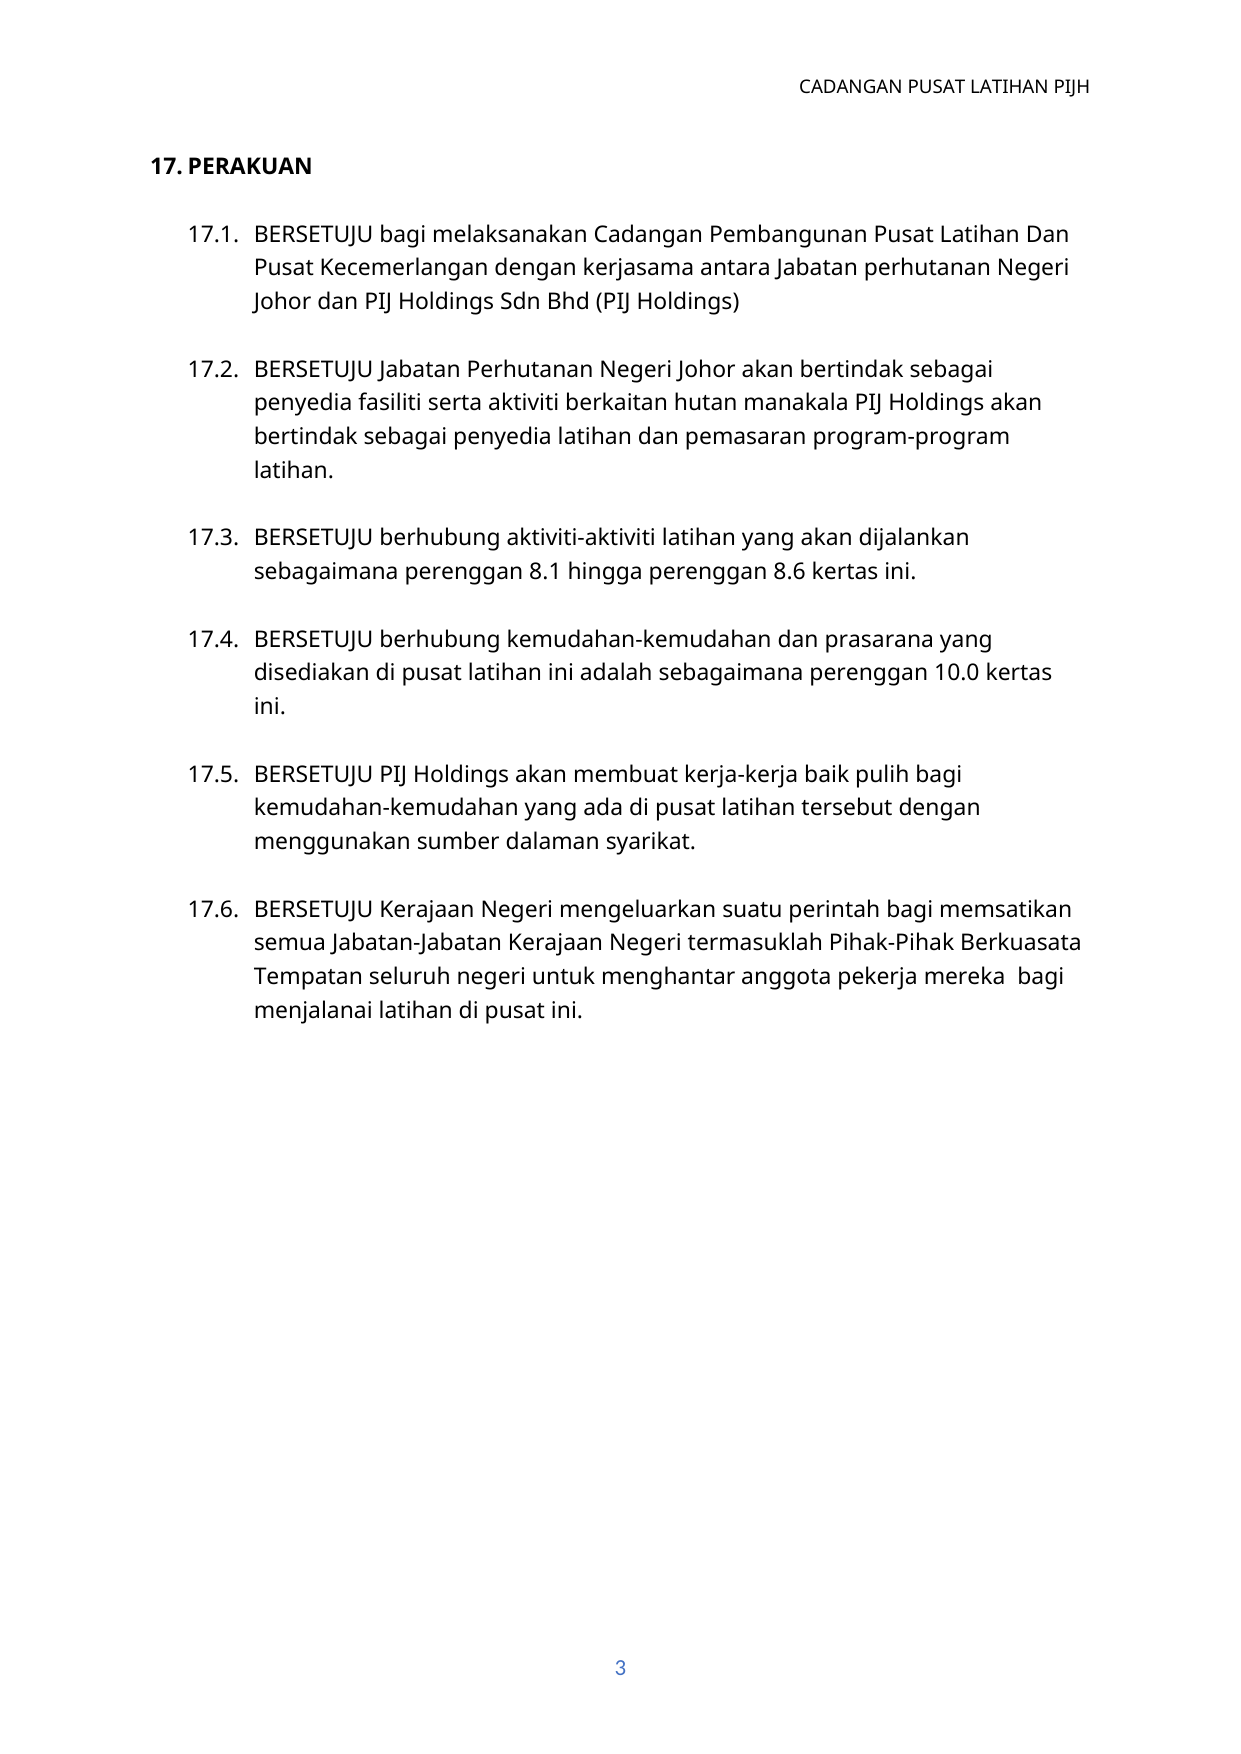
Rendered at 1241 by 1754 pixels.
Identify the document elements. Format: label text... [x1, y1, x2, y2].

list BERSETUJU berhubung aktiviti-aktiviti latihan yang akan dijalankan sebagaimana perenggan 8.1 hingga perenggan 8.6 kertas ini. [187, 521, 1090, 586]
list PERAKUAN [150, 150, 1090, 181]
list BERSETUJU PIJ Holdings akan membuat kerja-kerja baik pulih bagi kemudahan-kemudahan yang ada di pusat latihan tersebut dengan menggunakan sumber dalaman syarikat. [187, 757, 1090, 856]
list BERSETUJU Kerajaan Negeri mengeluarkan suatu perintah bagi memsatikan semua Jabatan-Jabatan Kerajaan Negeri termasuklah Pihak-Pihak Berkuasata Tempatan seluruh negeri untuk menghantar anggota pekerja mereka bagi menjalanai latihan di pusat ini. [187, 892, 1090, 1025]
list BERSETUJU Jabatan Perhutanan Negeri Johor akan bertindak sebagai penyedia fasiliti serta aktiviti berkaitan hutan manakala PIJ Holdings akan bertindak sebagai penyedia latihan dan pemasaran program-program latihan. [187, 352, 1090, 485]
list BERSETUJU bagi melaksanakan Cadangan Pembangunan Pusat Latihan Dan Pusat Kecemerlangan dengan kerjasama antara Jabatan perhutanan Negeri Johor dan PIJ Holdings Sdn Bhd (PIJ Holdings) [187, 217, 1090, 316]
list BERSETUJU berhubung kemudahan-kemudahan dan prasarana yang disediakan di pusat latihan ini adalah sebagaimana perenggan 10.0 kertas ini. [187, 622, 1090, 721]
